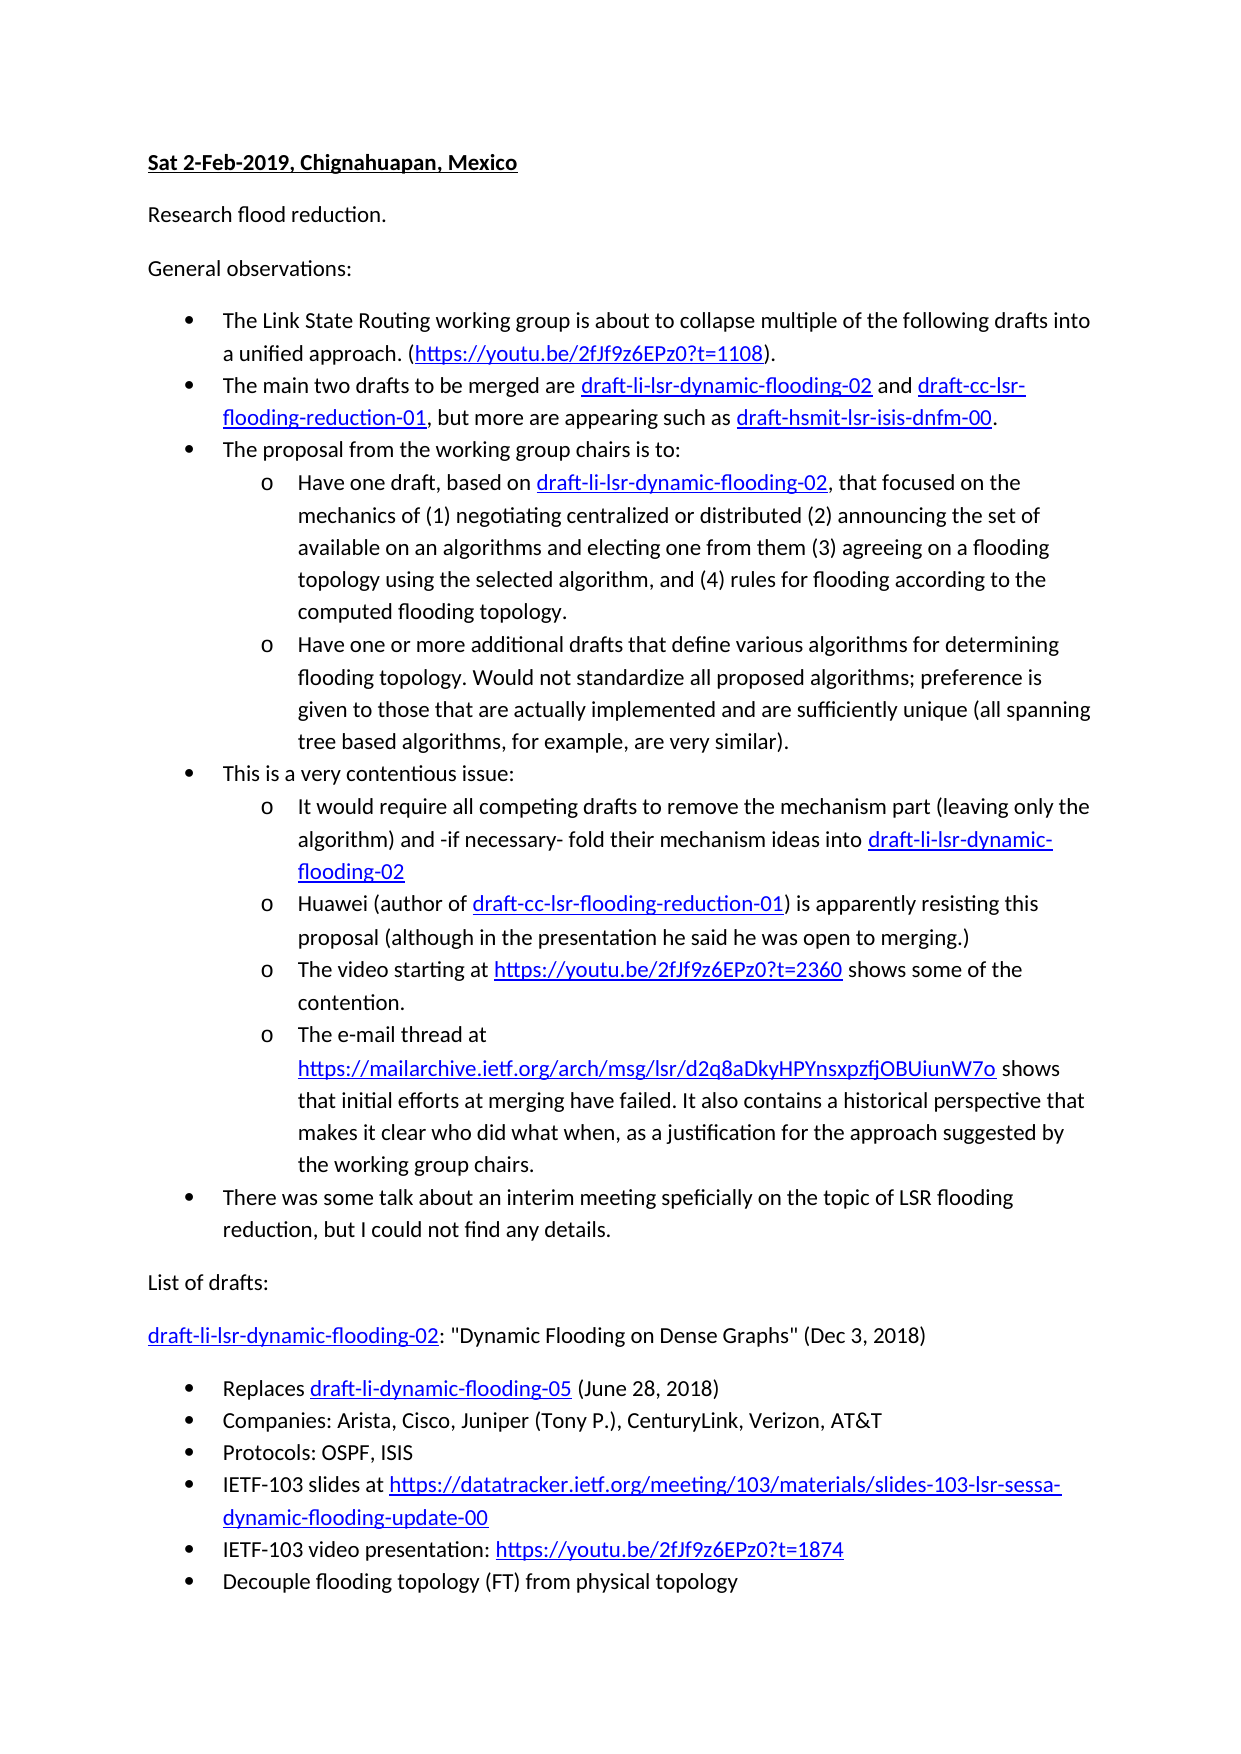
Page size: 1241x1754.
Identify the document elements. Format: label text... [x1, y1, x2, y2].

list The main two drafts to be merged are draft-li-lsr-dynamic-flooding-02 and draft-cc-lsr-flooding-reduction-01, but more are appearing such as draft-hsmit-lsr-isis-dnfm-00. [185, 371, 1093, 431]
text Research flood reduction. [148, 201, 1093, 229]
text General observations: [148, 254, 1093, 282]
text List of drafts: [148, 1268, 1093, 1296]
list Huawei (author of draft-cc-lsr-flooding-reduction-01) is apparently resisting this proposal (although in the presentation he said he was open to merging.) [260, 889, 1093, 951]
list Have one draft, based on draft-li-lsr-dynamic-flooding-02, that focused on the mechanics of (1) negotiating centralized or distributed (2) announcing the set of available on an algorithms and electing one from them (3) agreeing on a flooding topology using the selected algorithm, and (4) rules for flooding according to the computed flooding topology. [260, 468, 1093, 626]
list IETF-103 slides at https://datatracker.ietf.org/meeting/103/materials/slides-103-lsr-sessa-dynamic-flooding-update-00 [185, 1470, 1093, 1531]
list IETF-103 video presentation: https://youtu.be/2fJf9z6EPz0?t=1874 [185, 1535, 1093, 1563]
list This is a very contentious issue: [185, 759, 1093, 788]
list It would require all competing drafts to remove the mechanism part (leaving only the algorithm) and -if necessary- fold their mechanism ideas into draft-li-lsr-dynamic-flooding-02 [260, 792, 1093, 885]
list The proposal from the working group chairs is to: [185, 435, 1093, 463]
list There was some talk about an interim meeting speficially on the topic of LSR flooding reduction, but I could not find any details. [185, 1183, 1093, 1243]
text Sat 2-Feb-2019, Chignahuapan, Mexico [148, 148, 1093, 176]
list The Link State Routing working group is about to collapse multiple of the following drafts into a unified approach. (https://youtu.be/2fJf9z6EPz0?t=1108). [185, 307, 1093, 367]
list Protocols: OSPF, ISIS [185, 1438, 1093, 1466]
list Replaces draft-li-dynamic-flooding-05 (June 28, 2018) [185, 1374, 1093, 1402]
list Decouple flooding topology (FT) from physical topology [185, 1567, 1093, 1595]
list Have one or more additional drafts that define various algorithms for determining flooding topology. Would not standardize all proposed algorithms; preference is given to those that are actually implemented and are sufficiently unique (all spanning tree based algorithms, for example, are very similar). [260, 630, 1093, 755]
list The e-mail thread at https://mailarchive.ietf.org/arch/msg/lsr/d2q8aDkyHPYnsxpzfjOBUiunW7o shows that initial efforts at merging have failed. It also contains a historical perspective that makes it clear who did what when, as a justification for the approach suggested by the working group chairs. [260, 1021, 1093, 1178]
list Companies: Arista, Cisco, Juniper (Tony P.), CenturyLink, Verizon, AT&T [185, 1406, 1093, 1434]
text draft-li-lsr-dynamic-flooding-02: "Dynamic Flooding on Dense Graphs" (Dec 3, 2018) [148, 1321, 1093, 1349]
list The video starting at https://youtu.be/2fJf9z6EPz0?t=2360 shows some of the contention. [260, 955, 1093, 1016]
